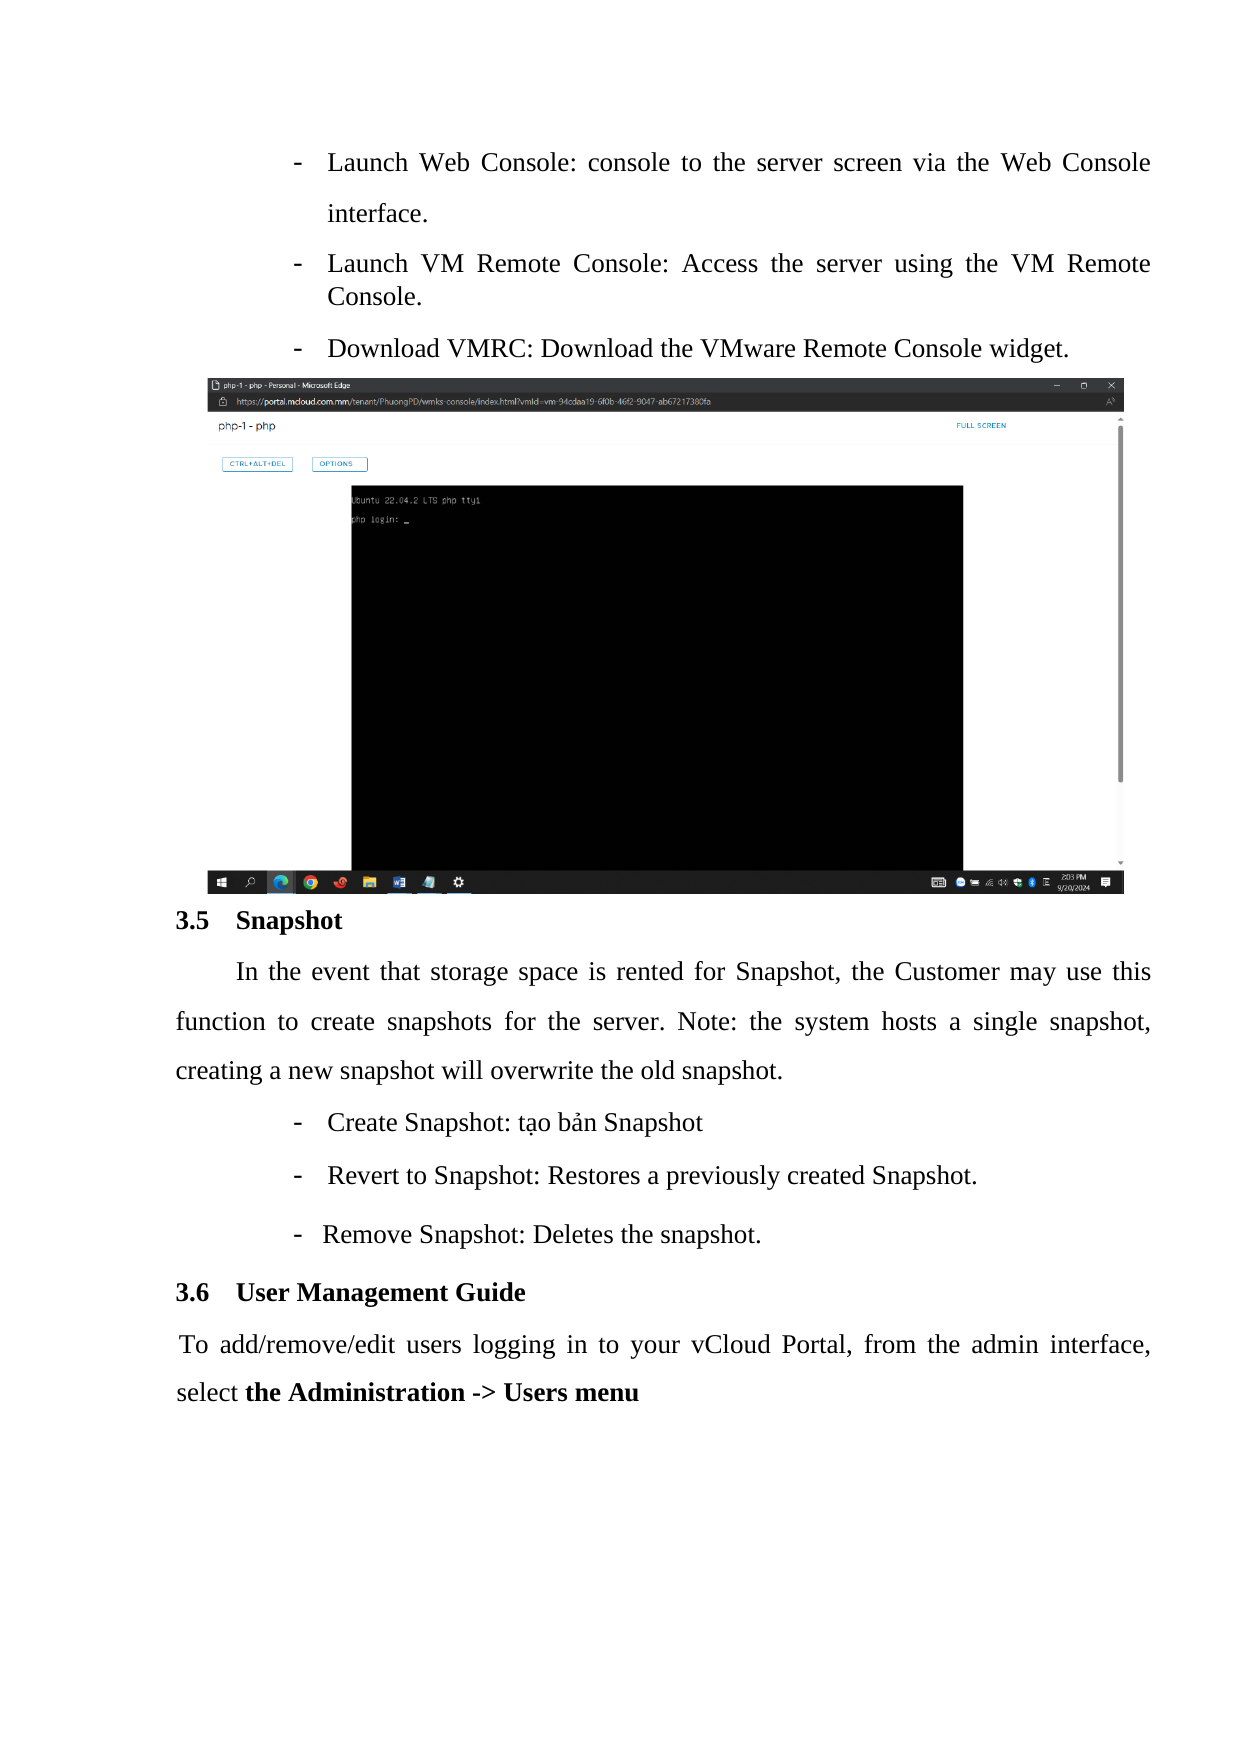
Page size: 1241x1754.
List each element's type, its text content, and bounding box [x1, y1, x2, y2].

list Launch VM Remote Console: Access the server using the VM Remote Console. [289, 247, 1152, 311]
list Download VMRC: Download the VMware Remote Console widget. [289, 332, 1152, 365]
text To add/remove/edit users logging in to your vCloud Portal, from the admin interface, select the Administration -> Users menu [176, 1328, 1152, 1408]
text - Remove Snapshot: Deletes the snapshot. [289, 1218, 1091, 1251]
subtitle Snapshot [175, 904, 1183, 935]
list Revert to Snapshot: Restores a previously created Snapshot. [289, 1159, 1091, 1193]
text In the event that storage space is rented for Snapshot, the Customer may use this function to create snapshots for the server. Note: the system hosts a single snapshot, creating a new snapshot will overwrite the old snapshot. [175, 955, 1152, 1085]
subtitle User Management Guide [175, 1276, 1183, 1307]
picture [207, 378, 1124, 894]
list Create Snapshot: tạo bản Snapshot [289, 1106, 1091, 1139]
list Launch Web Console: console to the server screen via the Web Console interface. [289, 146, 1152, 229]
